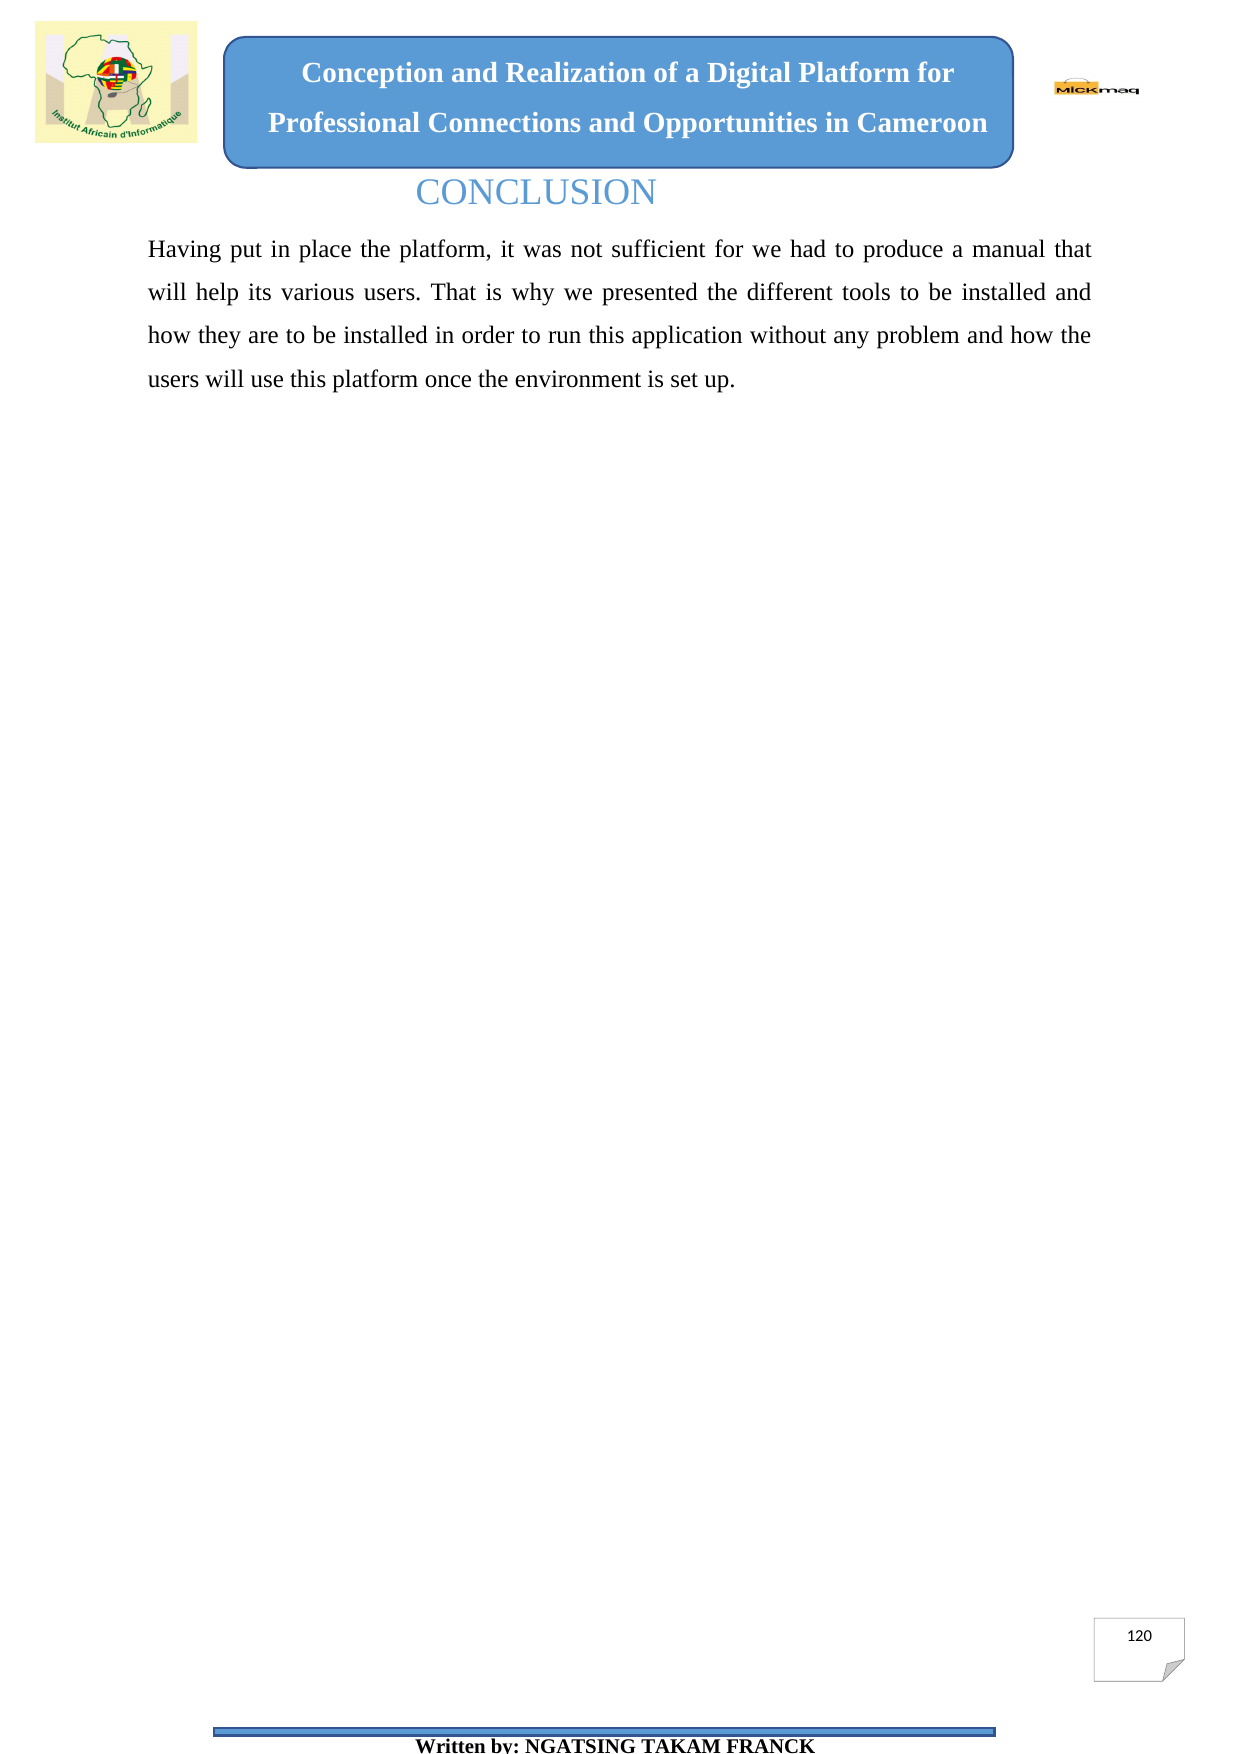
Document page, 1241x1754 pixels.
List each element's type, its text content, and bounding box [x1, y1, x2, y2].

picture [35, 21, 198, 143]
subtitle CONCLUSION [148, 152, 1093, 212]
picture [1047, 73, 1143, 103]
text Having put in place the platform, it was not sufficient for we had to produce a manual that will help its various users. That is why we presented the different tools to be installed and how they are to be installed in order to run this application without any problem and how the users will use this platform once the environment is set up. [148, 234, 1093, 392]
